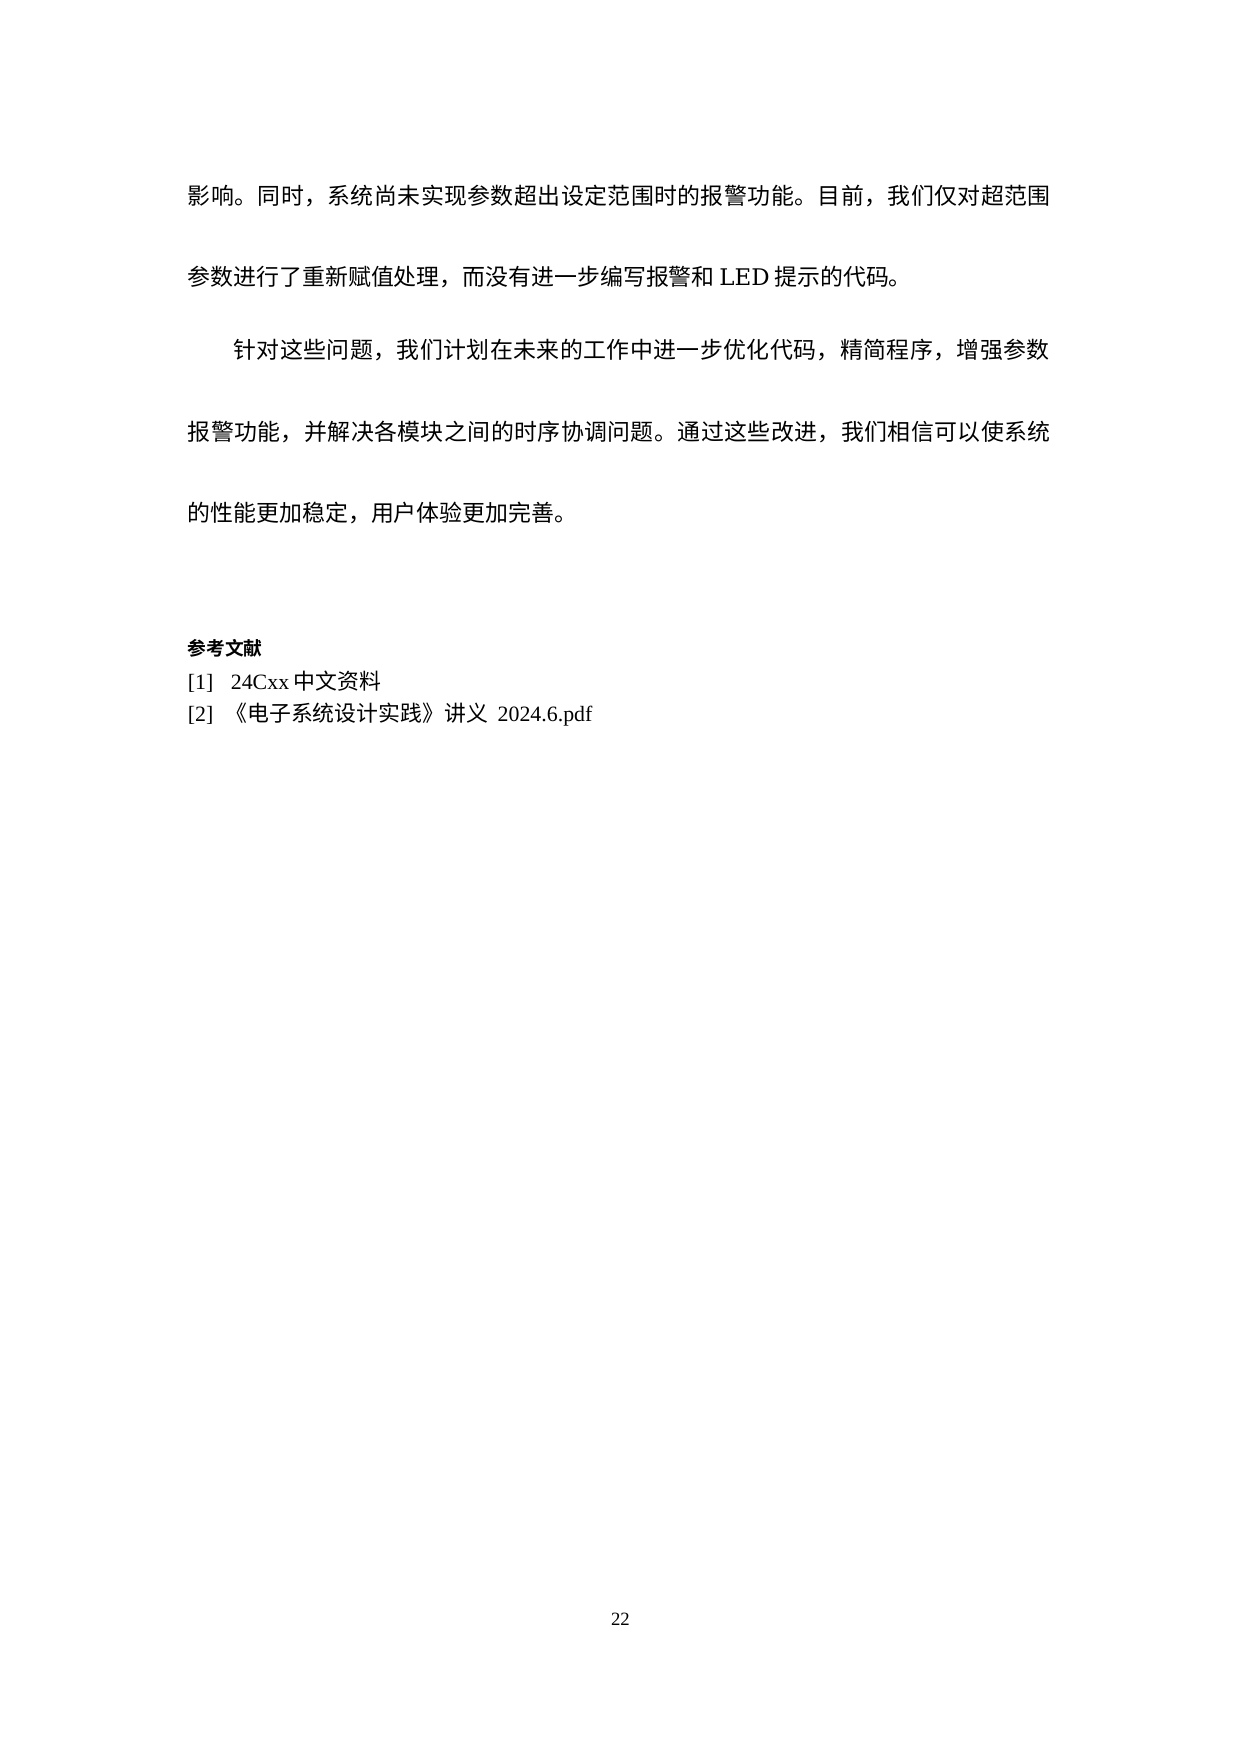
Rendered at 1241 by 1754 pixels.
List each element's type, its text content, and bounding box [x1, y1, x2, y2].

text 参考文献 [187, 631, 1053, 663]
list 《电子系统设计实践》讲义 2024.6.pdf [188, 696, 1053, 728]
list 24Cxx中文资料 [188, 663, 1053, 696]
text 针对这些问题，我们计划在未来的工作中进一步优化代码，精简程序，增强参数报警功能，并解决各模块之间的时序协调问题。通过这些改进，我们相信可以使系统的性能更加稳定，用户体验更加完善。 [187, 316, 1053, 544]
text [187, 162, 1053, 308]
